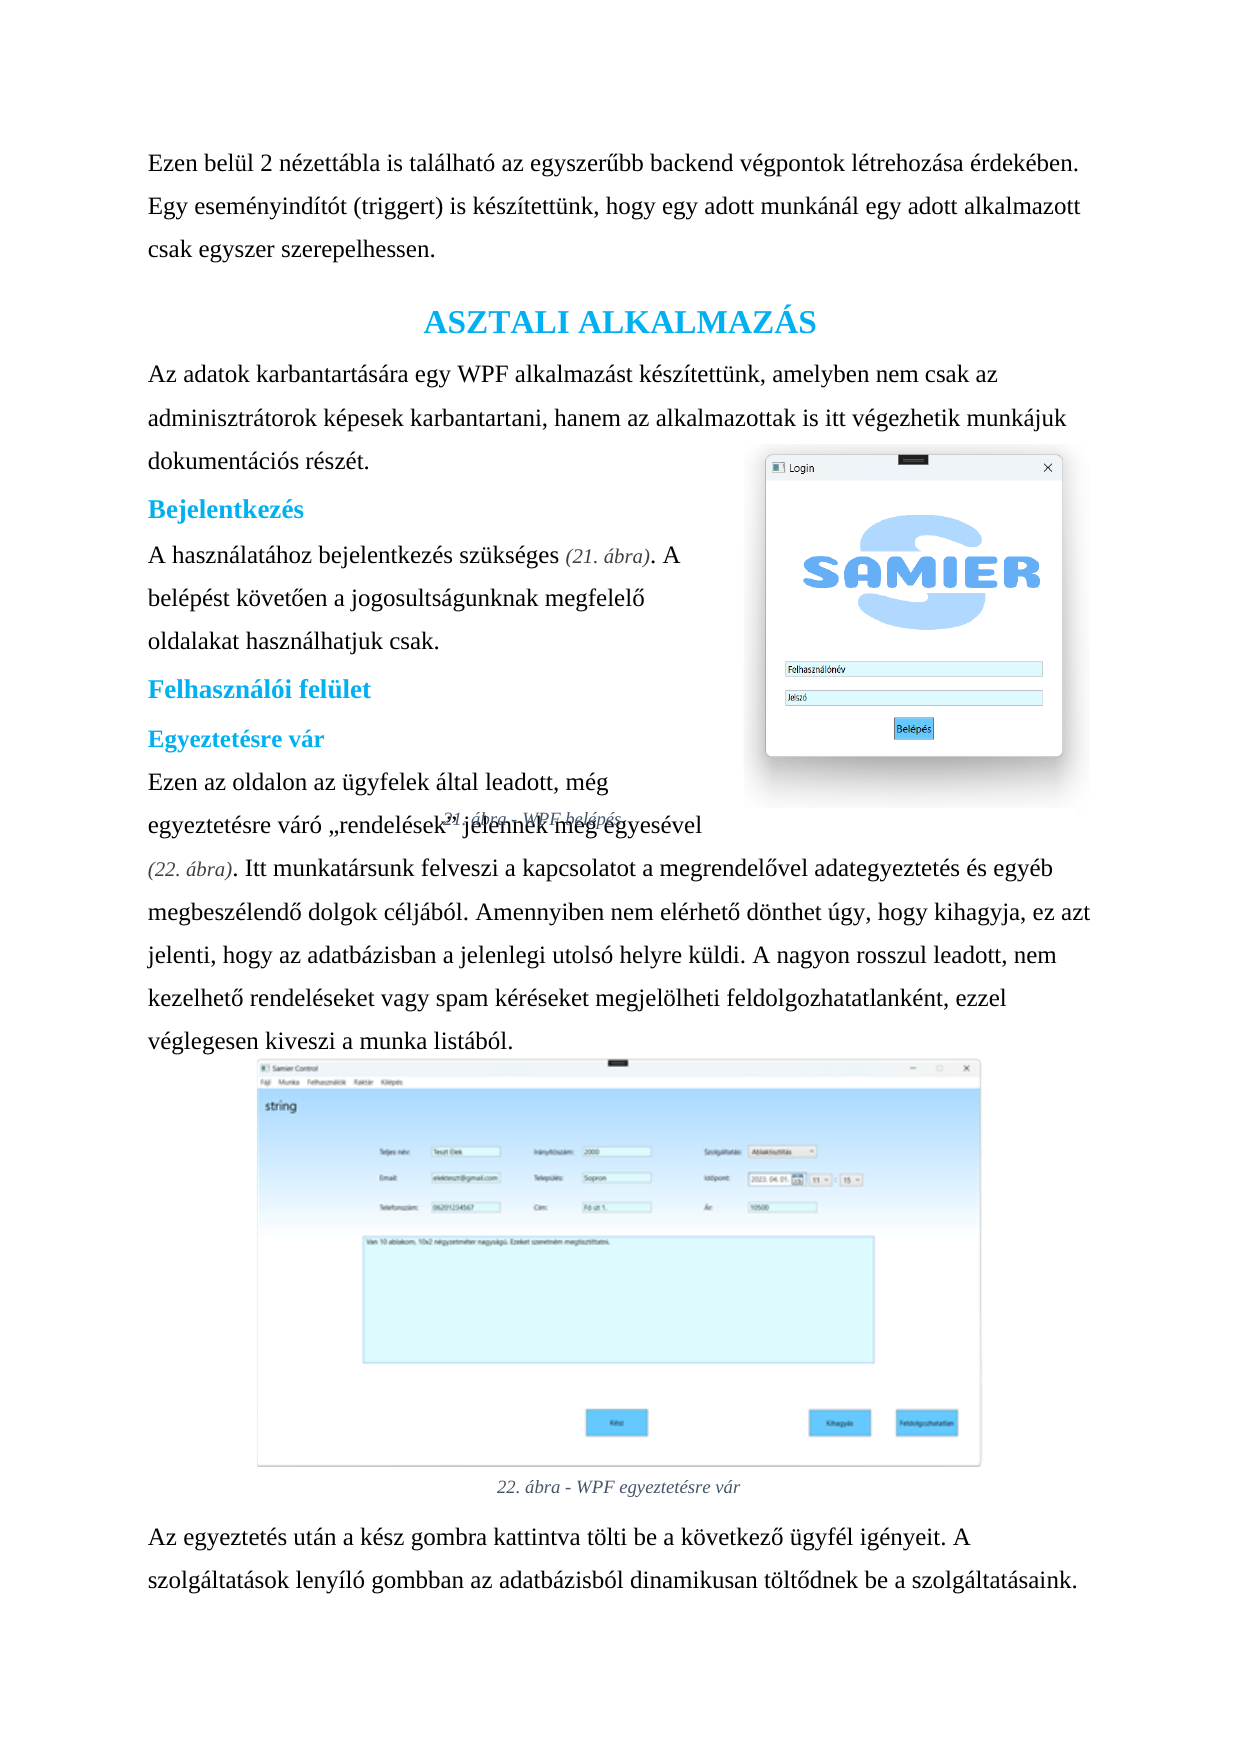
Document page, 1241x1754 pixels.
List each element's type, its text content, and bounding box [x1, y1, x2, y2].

text Ezen az oldalon az ügyfelek által leadott, még egyeztetésre váró „rendelések” jelennek meg egyesével (22. ábra). Itt munkatársunk felveszi a kapcsolatot a megrendelővel adategyeztetés és egyéb megbeszélendő dolgok céljából. Amennyiben nem elérhető dönthet úgy, hogy kihagyja, ez azt jelenti, hogy az adatbázisban a jelenlegi utolsó helyre küldi. A nagyon rosszul leadott, nem kezelhető rendeléseket vagy spam kéréseket megjelölheti feldolgozhatatlanként, ezzel véglegesen kiveszi a munka listából. [148, 767, 1093, 1055]
subtitle Asztali alkalmazás [148, 302, 1093, 340]
text Ezen belül 2 nézettábla is található az egyszerűbb backend végpontok létrehozása érdekében. Egy eseményindítót (triggert) is készítettünk, hogy egy adott munkánál egy adott alkalmazott csak egyszer szerepelhessen. [148, 148, 1093, 263]
picture [256, 1056, 984, 1467]
text Az adatok karbantartására egy WPF alkalmazást készítettünk, amelyben nem csak az adminisztrátorok képesek karbantartani, hanem az alkalmazottak is itt végezhetik munkájuk dokumentációs részét. [148, 359, 1093, 474]
subtitle Bejelentkezés [148, 493, 742, 524]
subtitle Egyeztetésre vár [148, 724, 742, 753]
subtitle Felhasználói felület [148, 673, 742, 704]
picture [742, 444, 1090, 822]
text A használatához bejelentkezés szükséges (21. ábra). A belépést követően a jogosultságunknak megfelelő oldalakat használhatjuk csak. [148, 540, 742, 655]
